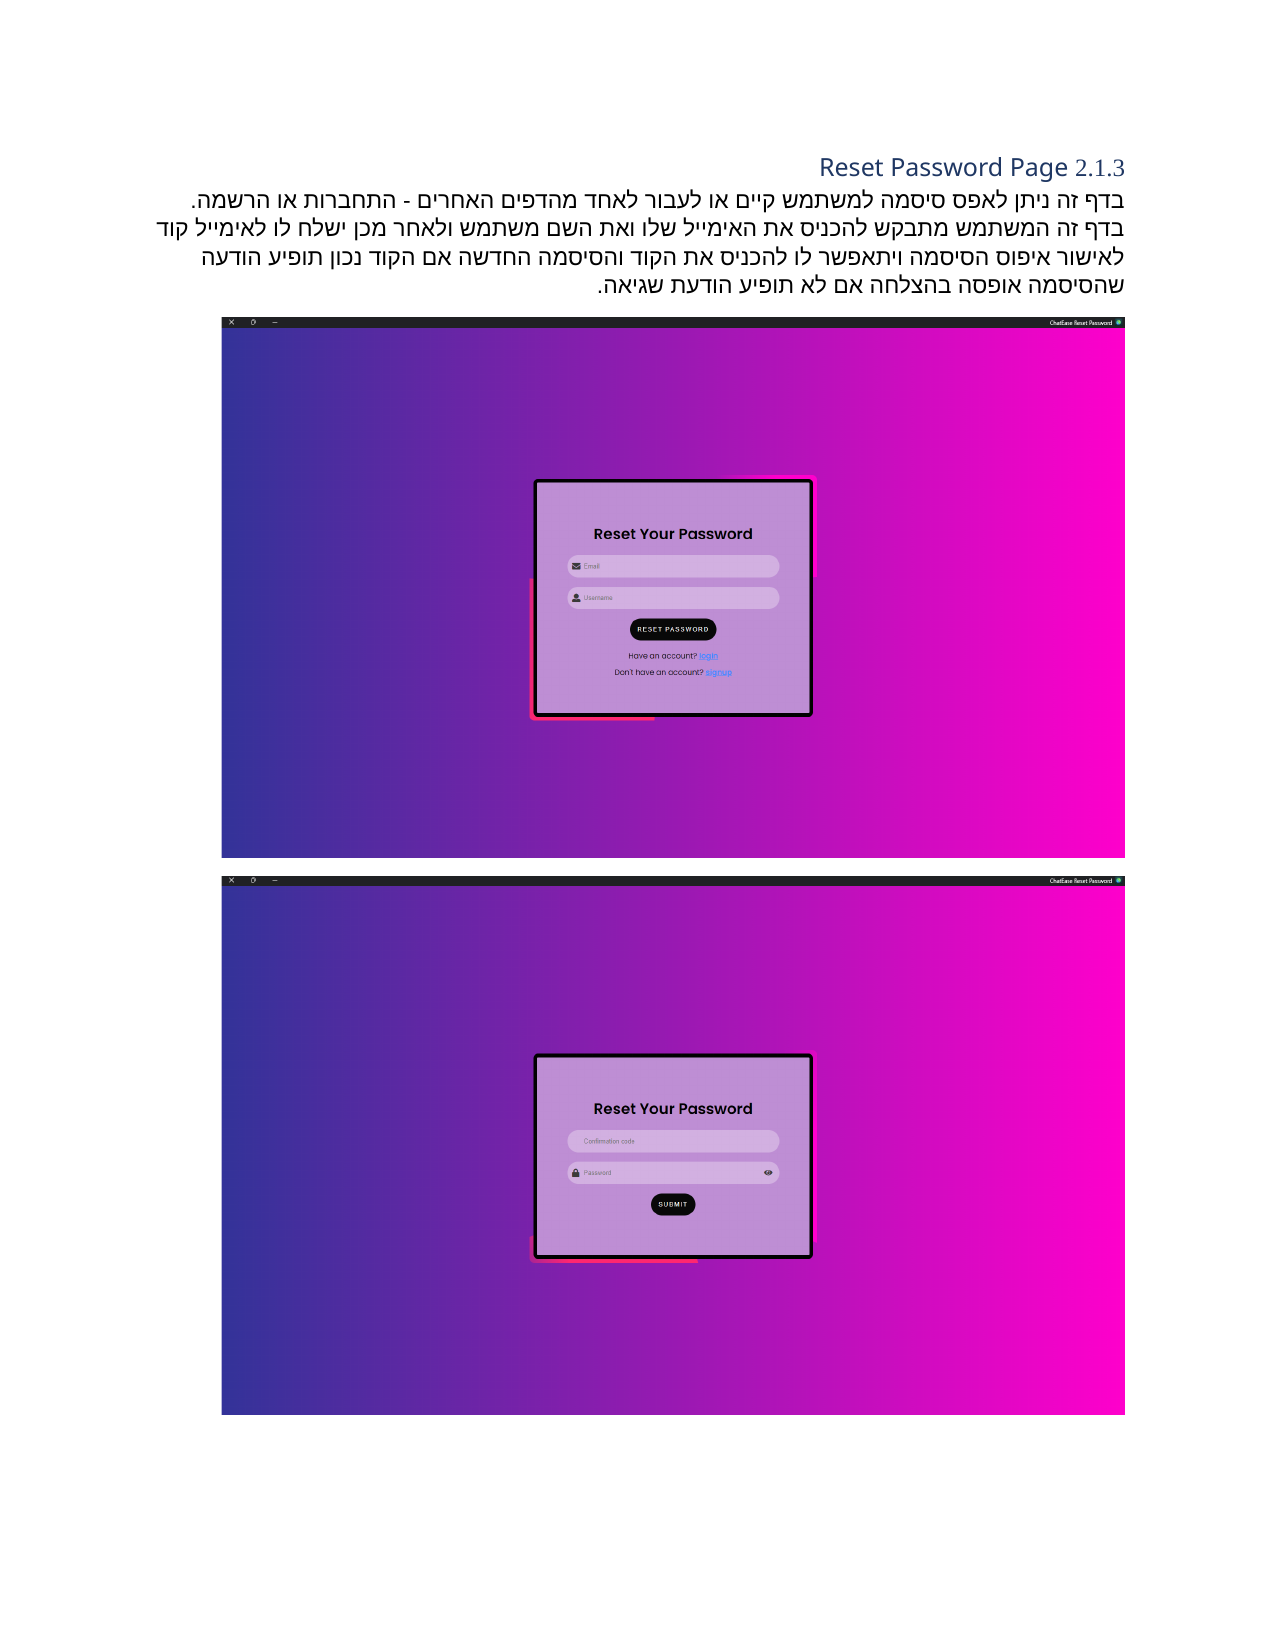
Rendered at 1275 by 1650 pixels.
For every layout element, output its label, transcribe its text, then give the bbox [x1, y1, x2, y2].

text בדף זה ניתן לאפס סיסמה למשתמש קיים או לעבור לאחד מהדפים האחרים - התחברות או הרשמה. בדף זה המשתמש מתבקש להכניס את האימייל שלו ואת השם משתמש ולאחר מכן ישלח לו לאימייל קוד לאישור איפוס הסיסמה ויתאפשר לו להכניס את הקוד והסיסמה החדשה אם הקוד נכון תופיע הודעה שהסיסמה אופסה בהצלחה אם לא תופיע הודעת שגיאה. [150, 187, 1125, 298]
picture [221, 876, 1125, 1415]
picture [221, 317, 1125, 858]
subtitle 2.1.3 Reset Password Page [150, 150, 1125, 184]
